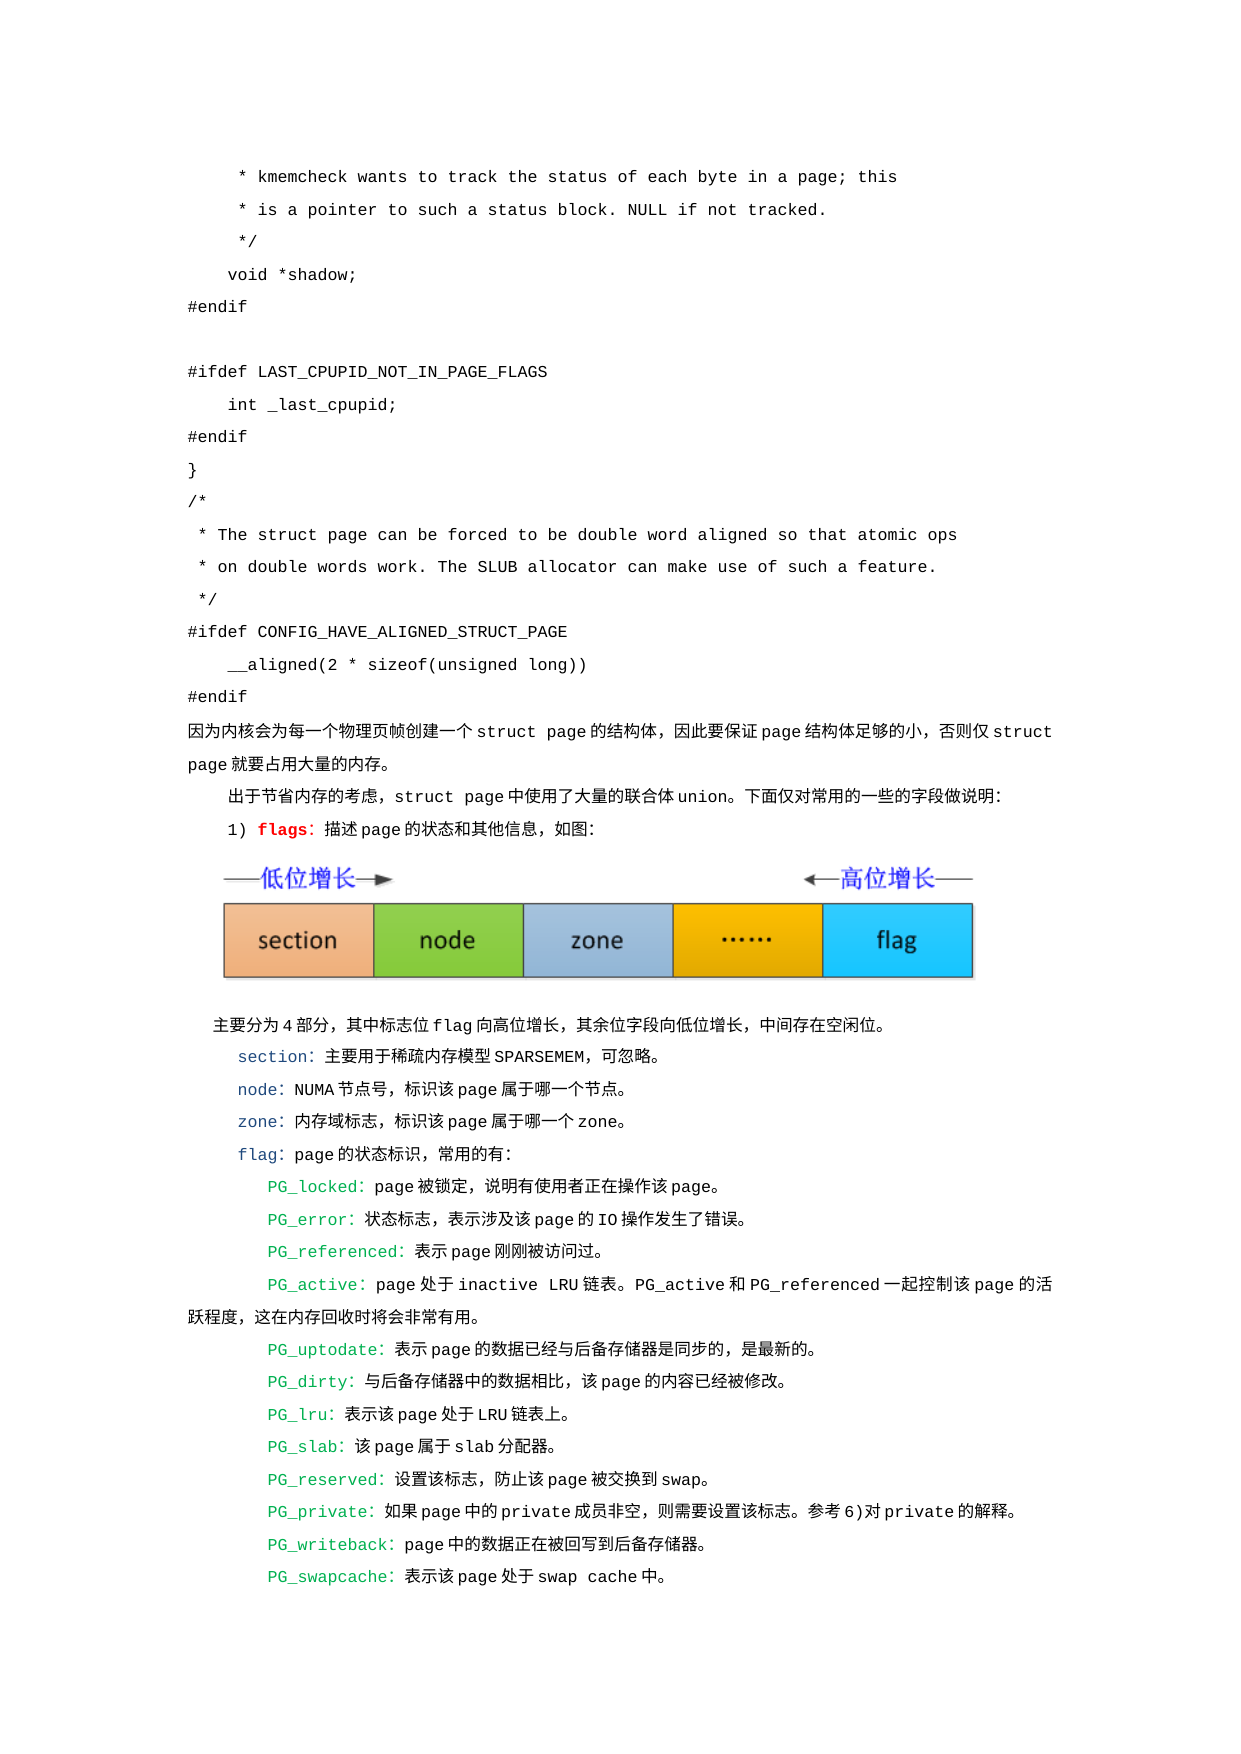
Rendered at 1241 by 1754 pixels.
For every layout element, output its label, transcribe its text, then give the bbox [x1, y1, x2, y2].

text /* [187, 487, 1053, 519]
text #endif [187, 422, 1053, 454]
text void *shadow; [187, 259, 1053, 292]
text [187, 714, 1053, 1592]
text */ [187, 584, 1053, 617]
text * on double words work. The SLUB allocator can make use of such a feature. [187, 552, 1053, 584]
text * The struct page can be forced to be double word aligned so that atomic ops [187, 519, 1053, 552]
text #endif [187, 682, 1053, 714]
text __aligned(2 * sizeof(unsigned long)) [187, 649, 1053, 682]
text } [187, 454, 1053, 487]
text * kmemcheck wants to track the status of each byte in a page; this [187, 162, 1053, 194]
text */ [187, 227, 1053, 259]
text * is a pointer to such a status block. NULL if not tracked. [187, 194, 1053, 227]
text #ifdef LAST_CPUPID_NOT_IN_PAGE_FLAGS [187, 357, 1053, 389]
text #endif [187, 292, 1053, 324]
picture [207, 850, 1009, 996]
text int _last_cpupid; [187, 389, 1053, 422]
text #ifdef CONFIG_HAVE_ALIGNED_STRUCT_PAGE [187, 617, 1053, 649]
